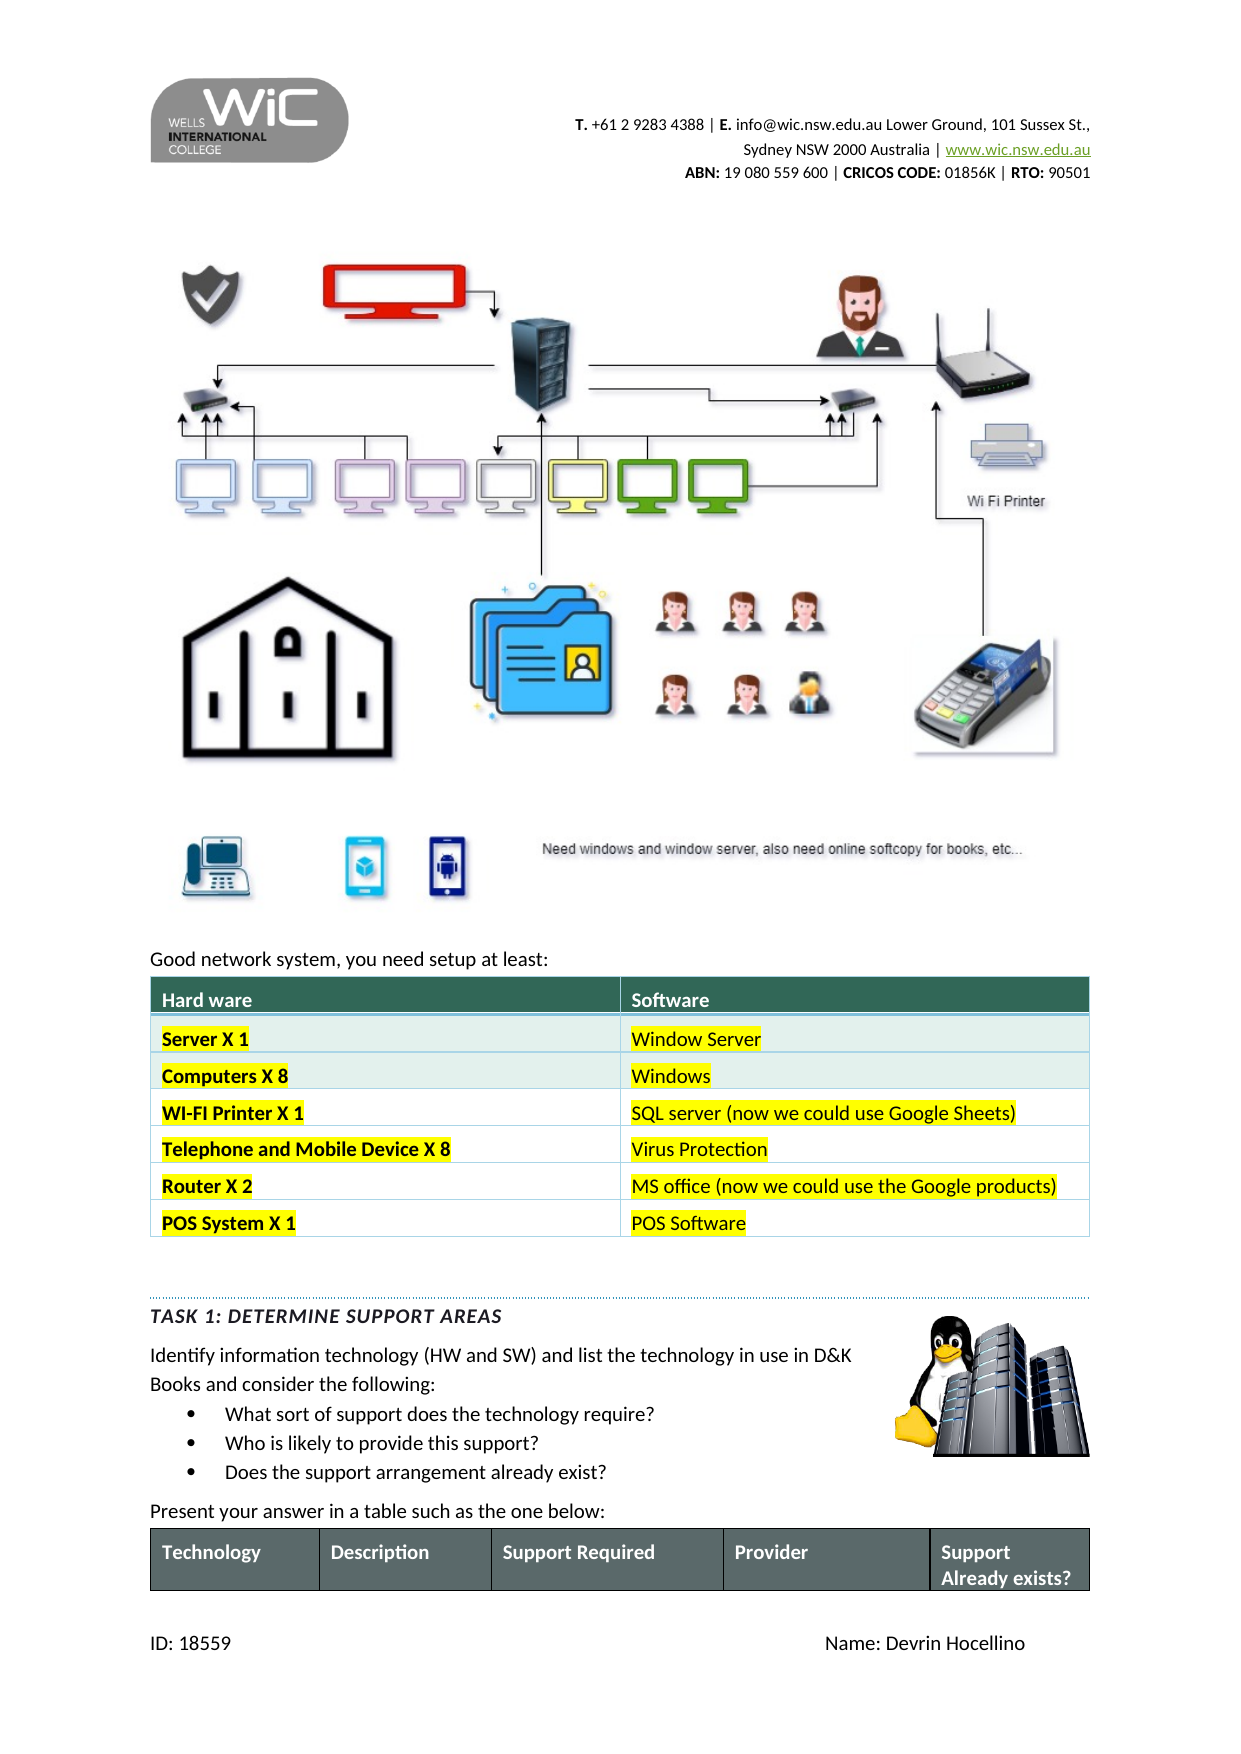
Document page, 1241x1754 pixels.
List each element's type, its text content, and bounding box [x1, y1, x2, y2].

table_header Description [320, 1529, 491, 1590]
table_header Technology [151, 1529, 319, 1590]
list What sort of support does the technology require? [187, 1401, 878, 1426]
table_cell Router X 2 [151, 1163, 620, 1199]
table_cell Window Server [621, 1016, 1089, 1051]
table_cell Computers X 8 [151, 1053, 620, 1088]
table_cell Windows [621, 1053, 1089, 1088]
picture [150, 214, 1091, 933]
table_cell Server X 1 [151, 1016, 620, 1051]
picture [878, 1315, 1090, 1457]
list Who is likely to provide this support? [187, 1430, 878, 1455]
table_cell Virus Protection [621, 1126, 1089, 1162]
table_cell Telephone and Mobile Device X 8 [151, 1126, 620, 1162]
table_header Software [621, 977, 1089, 1012]
table_header Hard ware [151, 977, 620, 1012]
table_cell SQL server (now we could use Google Sheets) [621, 1089, 1089, 1125]
subtitle Task 1: Determine support areas [150, 1297, 1090, 1328]
text Identify information technology (HW and SW) and list the technology in use in D&K Books and consider the following: [150, 1342, 878, 1397]
list Does the support arrangement already exist? [187, 1459, 1090, 1484]
table_header Support Required [492, 1529, 723, 1590]
text Present your answer in a table such as the one below: [150, 1499, 1090, 1524]
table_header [931, 1529, 1089, 1590]
table_cell POS Software [621, 1200, 1089, 1236]
table_header Provider [724, 1529, 929, 1590]
table_cell MS office (now we could use the Google products) [621, 1163, 1089, 1199]
table_cell POS System X 1 [151, 1200, 620, 1236]
text Good network system, you need setup at least: [150, 946, 1090, 972]
table_cell WI-FI Printer X 1 [151, 1089, 620, 1125]
